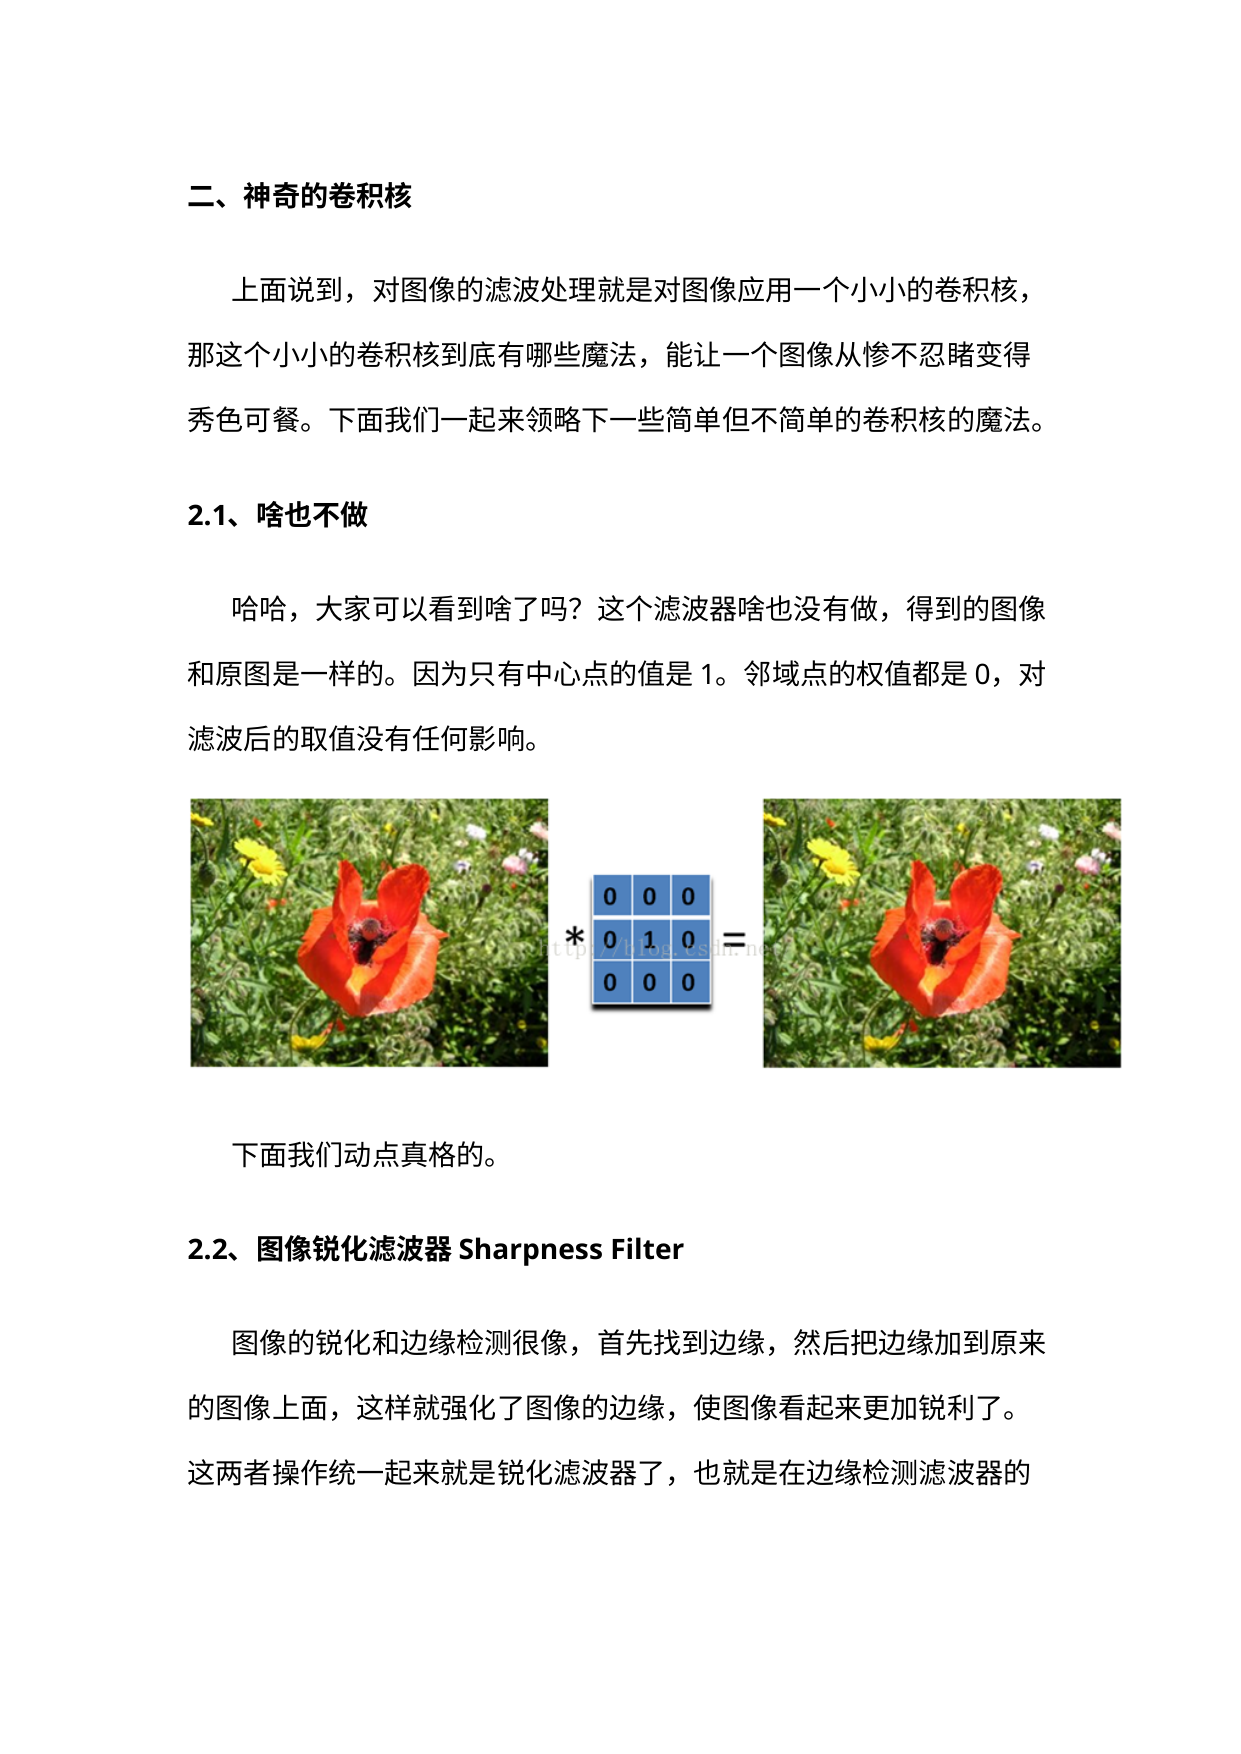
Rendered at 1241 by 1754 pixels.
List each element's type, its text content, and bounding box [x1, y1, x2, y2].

text 哈哈，大家可以看到啥了吗？这个滤波器啥也没有做，得到的图像和原图是一样的。因为只有中心点的值是1。邻域点的权值都是0，对滤波后的取值没有任何影响。 [187, 574, 1053, 769]
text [187, 1309, 1053, 1504]
picture [187, 798, 1125, 1073]
text 上面说到，对图像的滤波处理就是对图像应用一个小小的卷积核，那这个小小的卷积核到底有哪些魔法，能让一个图像从惨不忍睹变得秀色可餐。下面我们一起来领略下一些简单但不简单的卷积核的魔法。 [187, 256, 1053, 451]
text 2.1、啥也不做 [187, 480, 1053, 545]
text 2.2、图像锐化滤波器Sharpness Filter [187, 1214, 1053, 1279]
text 二、神奇的卷积核 [187, 162, 1053, 227]
text 下面我们动点真格的。 [187, 1120, 1053, 1185]
